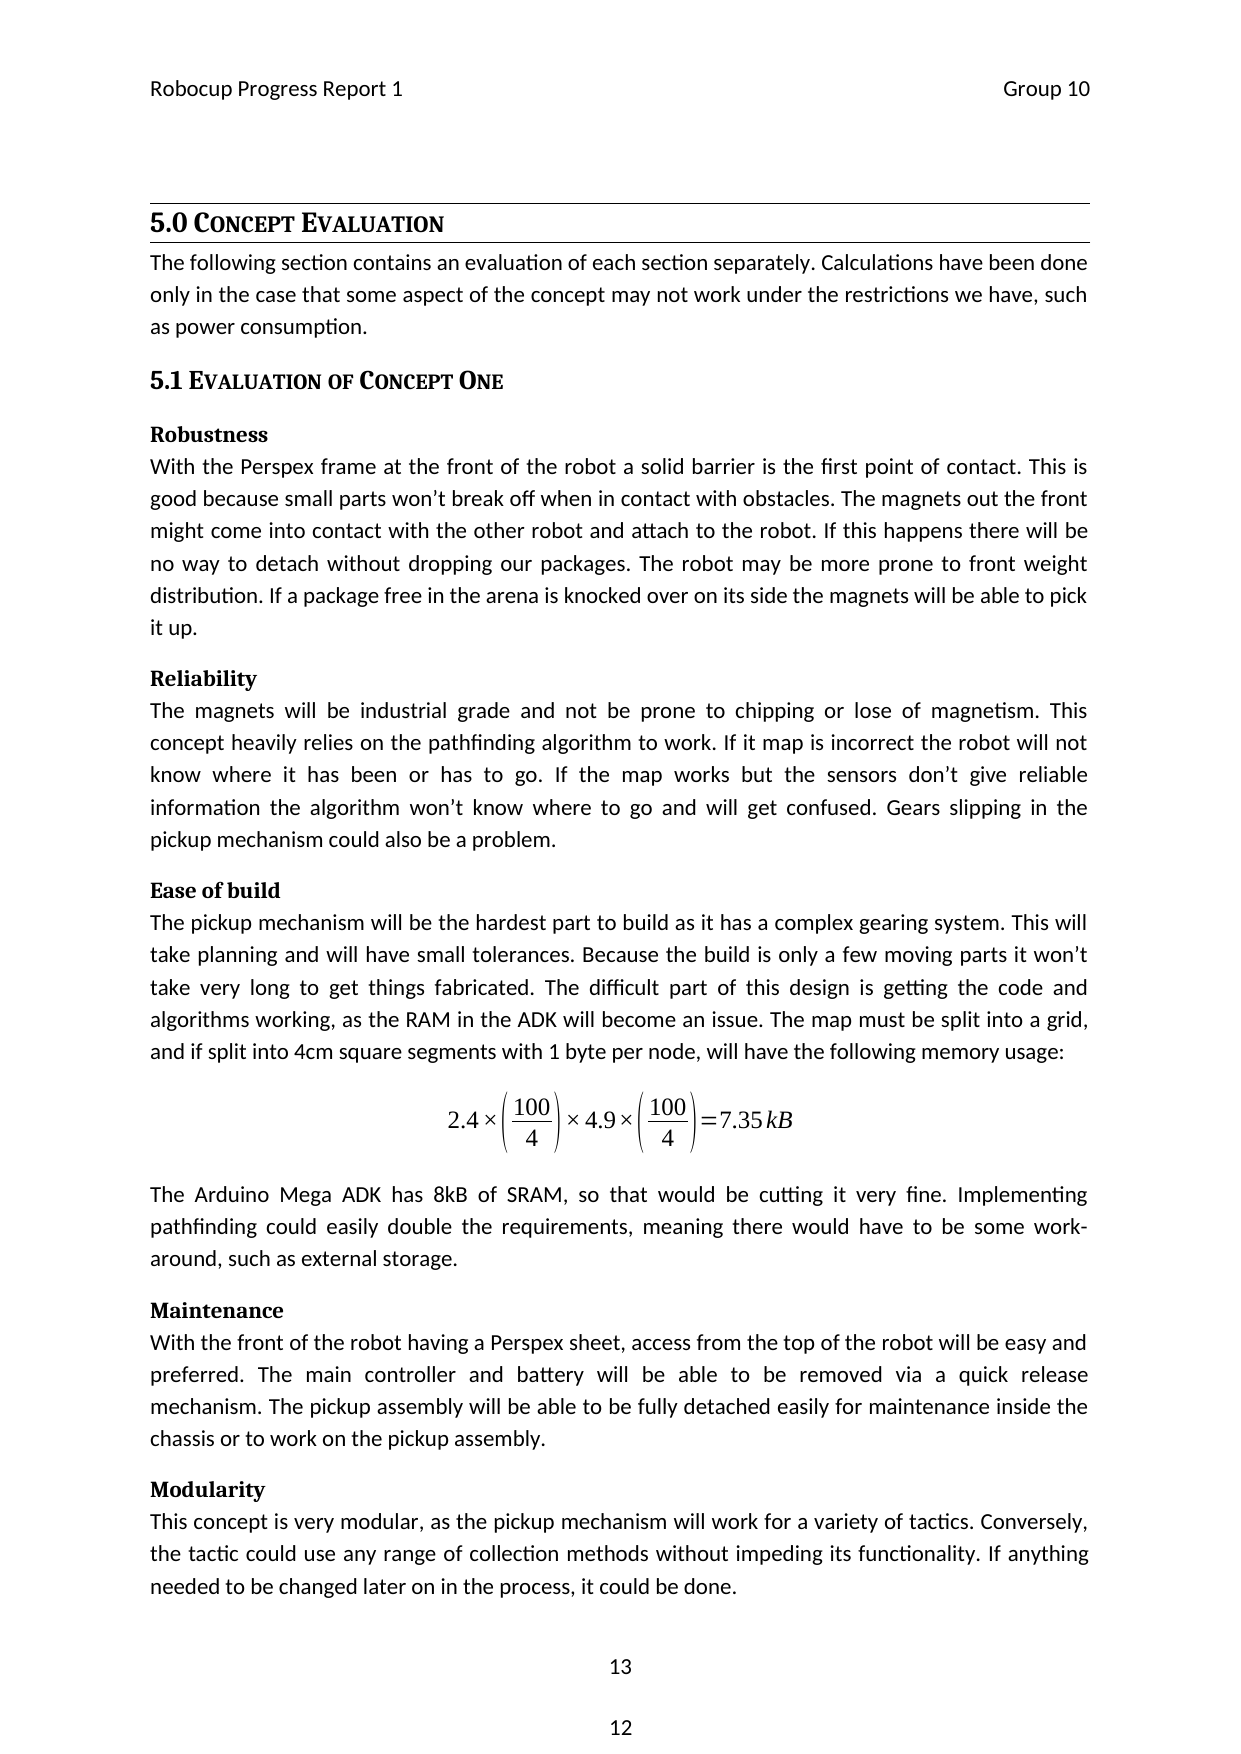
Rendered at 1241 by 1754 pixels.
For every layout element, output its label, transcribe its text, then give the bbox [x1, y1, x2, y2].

text The following section contains an evaluation of each section separately. Calculations have been done only in the case that some aspect of the concept may not work under the restrictions we have, such as power consumption. [150, 248, 1090, 340]
text The pickup mechanism will be the hardest part to build as it has a complex gearing system. This will take planning and will have small tolerances. Because the build is only a few moving parts it won’t take very long to get things fabricated. The difficult part of this design is getting the code and algorithms working, as the RAM in the ADK will become an issue. The map must be split into a grid, and if split into 4cm square segments with 1 byte per node, will have the following memory usage: [150, 908, 1090, 1065]
text With the front of the robot having a Perspex sheet, access from the top of the robot will be easy and preferred. The main controller and battery will be able to be removed via a quick release mechanism. The pickup assembly will be able to be fully detached easily for maintenance inside the chassis or to work on the pickup assembly. [150, 1328, 1090, 1452]
text The magnets will be industrial grade and not be prone to chipping or lose of magnetism. This concept heavily relies on the pathfinding algorithm to work. If it map is incorrect the robot will not know where it has been or has to go. If the map works but the sensors don’t give reliable information the algorithm won’t know where to go and will get confused. Gears slipping in the pickup mechanism could also be a problem. [150, 696, 1090, 853]
text With the Perspex frame at the front of the robot a solid barrier is the first point of contact. This is good because small parts won’t break off when in contact with obstacles. The magnets out the front might come into contact with the other robot and attach to the robot. If this happens there will be no way to detach without dropping our packages. The robot may be more prone to front weight distribution. If a package free in the arena is knocked over on its side the magnets will be able to pick it up. [150, 452, 1090, 641]
subtitle Modularity [150, 1477, 1090, 1503]
text The Arduino Mega ADK has 8kB of SRAM, so that would be cutting it very fine. Implementing pathfinding could easily double the requirements, meaning there would have to be some work-around, such as external storage. [150, 1180, 1090, 1272]
text This concept is very modular, as the pickup mechanism will work for a variety of tactics. Conversely, the tactic could use any range of collection methods without impeding its functionality. If anything needed to be changed later on in the process, it could be done. [150, 1507, 1090, 1600]
subtitle Reliability [150, 666, 1090, 692]
subtitle Robustness [150, 422, 1090, 448]
subtitle Ease of build [150, 878, 1090, 904]
subtitle Maintenance [150, 1297, 1090, 1324]
subtitle 5.0 Concept Evaluation [150, 204, 1090, 242]
subtitle 5.1 Evaluation of Concept One [150, 365, 1090, 396]
